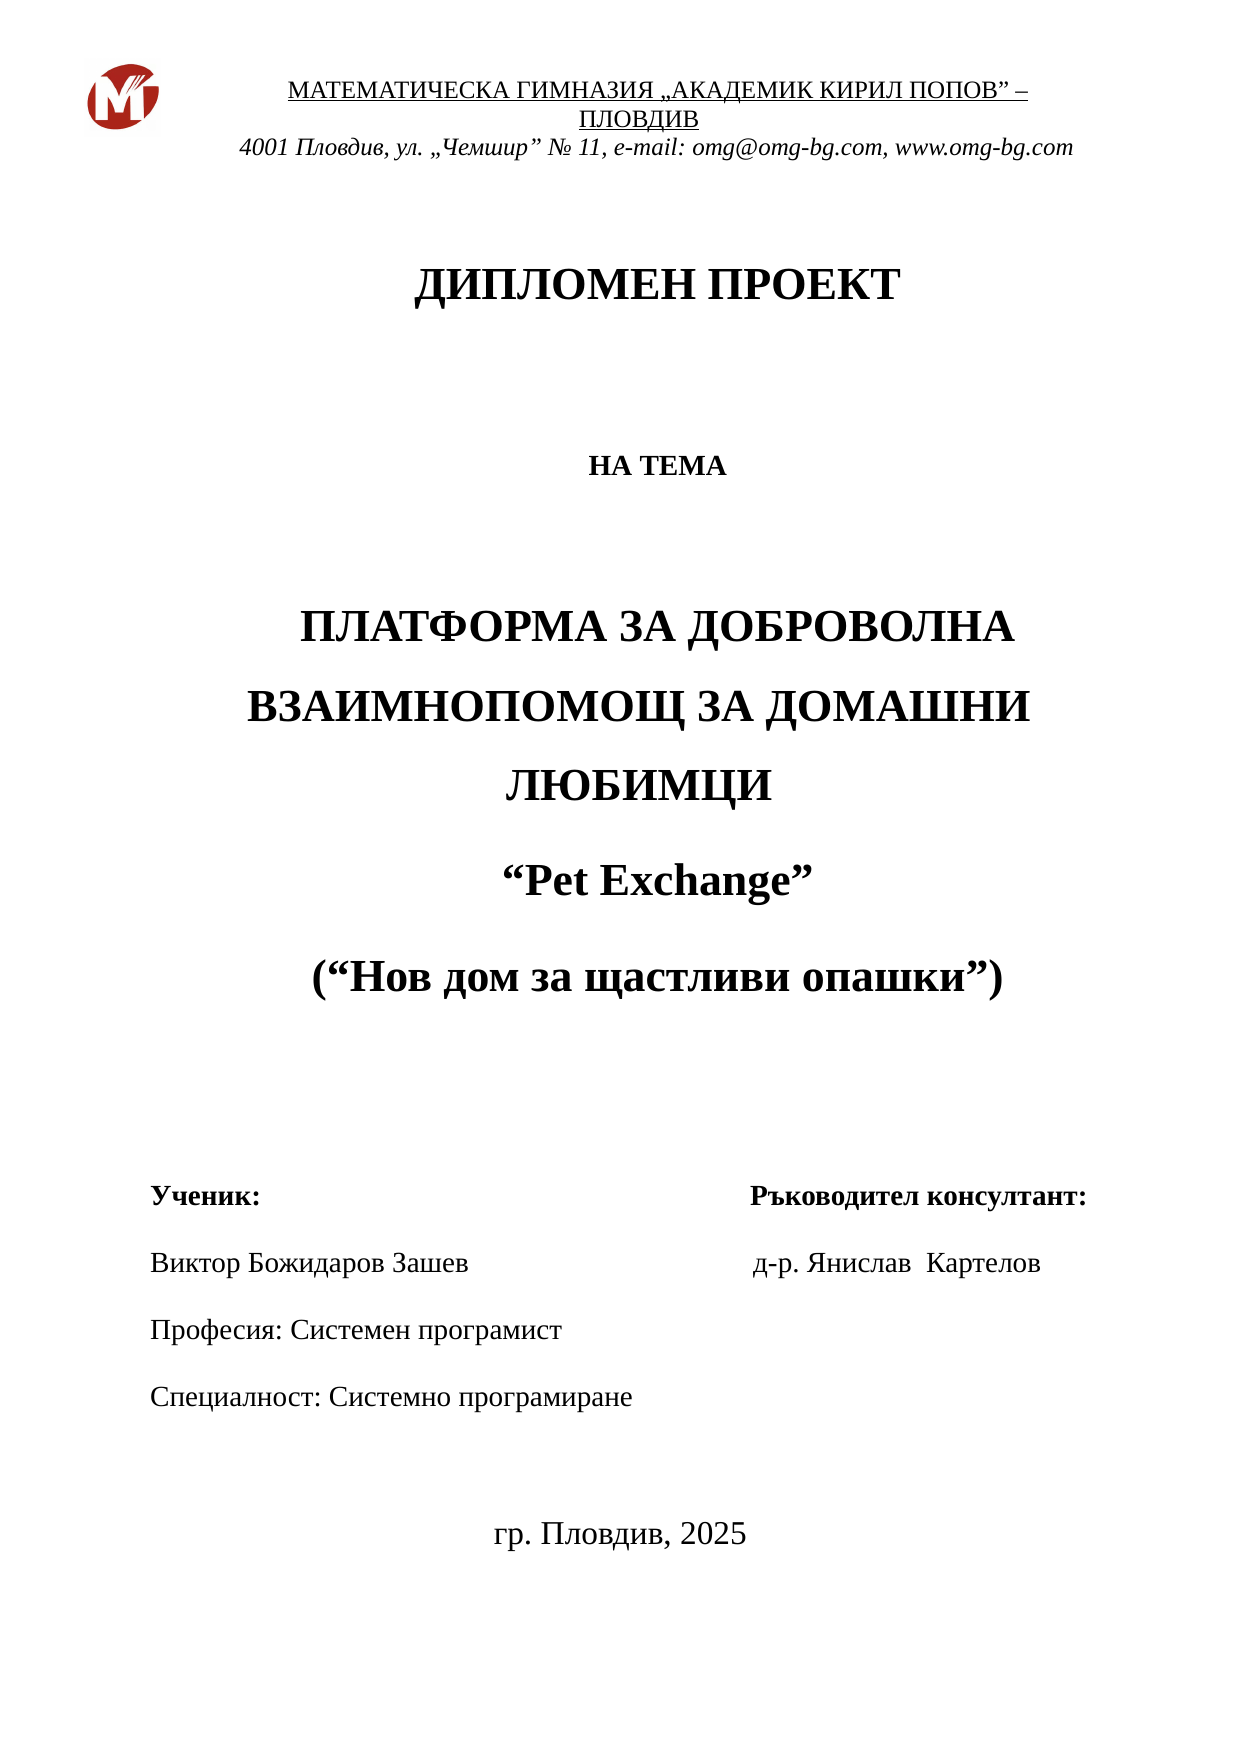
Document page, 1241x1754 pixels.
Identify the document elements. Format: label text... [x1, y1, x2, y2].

text Специалност: Системно програмиране [150, 1379, 1090, 1413]
text “Pet Exchange” [187, 853, 1090, 906]
text Професия: Системен програмист [150, 1312, 1090, 1346]
text гр. Пловдив, 2025 [150, 1513, 1090, 1552]
text Ученик: Ръководител консултант: [150, 1178, 1090, 1212]
text НА ТЕМА [187, 448, 1090, 482]
text (“Нов дом за щастливи опашки”) [187, 949, 1090, 1001]
text Виктор Божидаров Зашев д-р. Янислав Картелов [150, 1245, 1090, 1279]
text ДИПЛОМЕН ПРОЕКТ [187, 257, 1090, 310]
picture [83, 58, 162, 137]
text ПЛАТФОРМА ЗА ДОБРОВОЛНА ВЗАИМНОПОМОЩ ЗА ДОМАШНИ ЛЮБИМЦИ [187, 599, 1090, 810]
